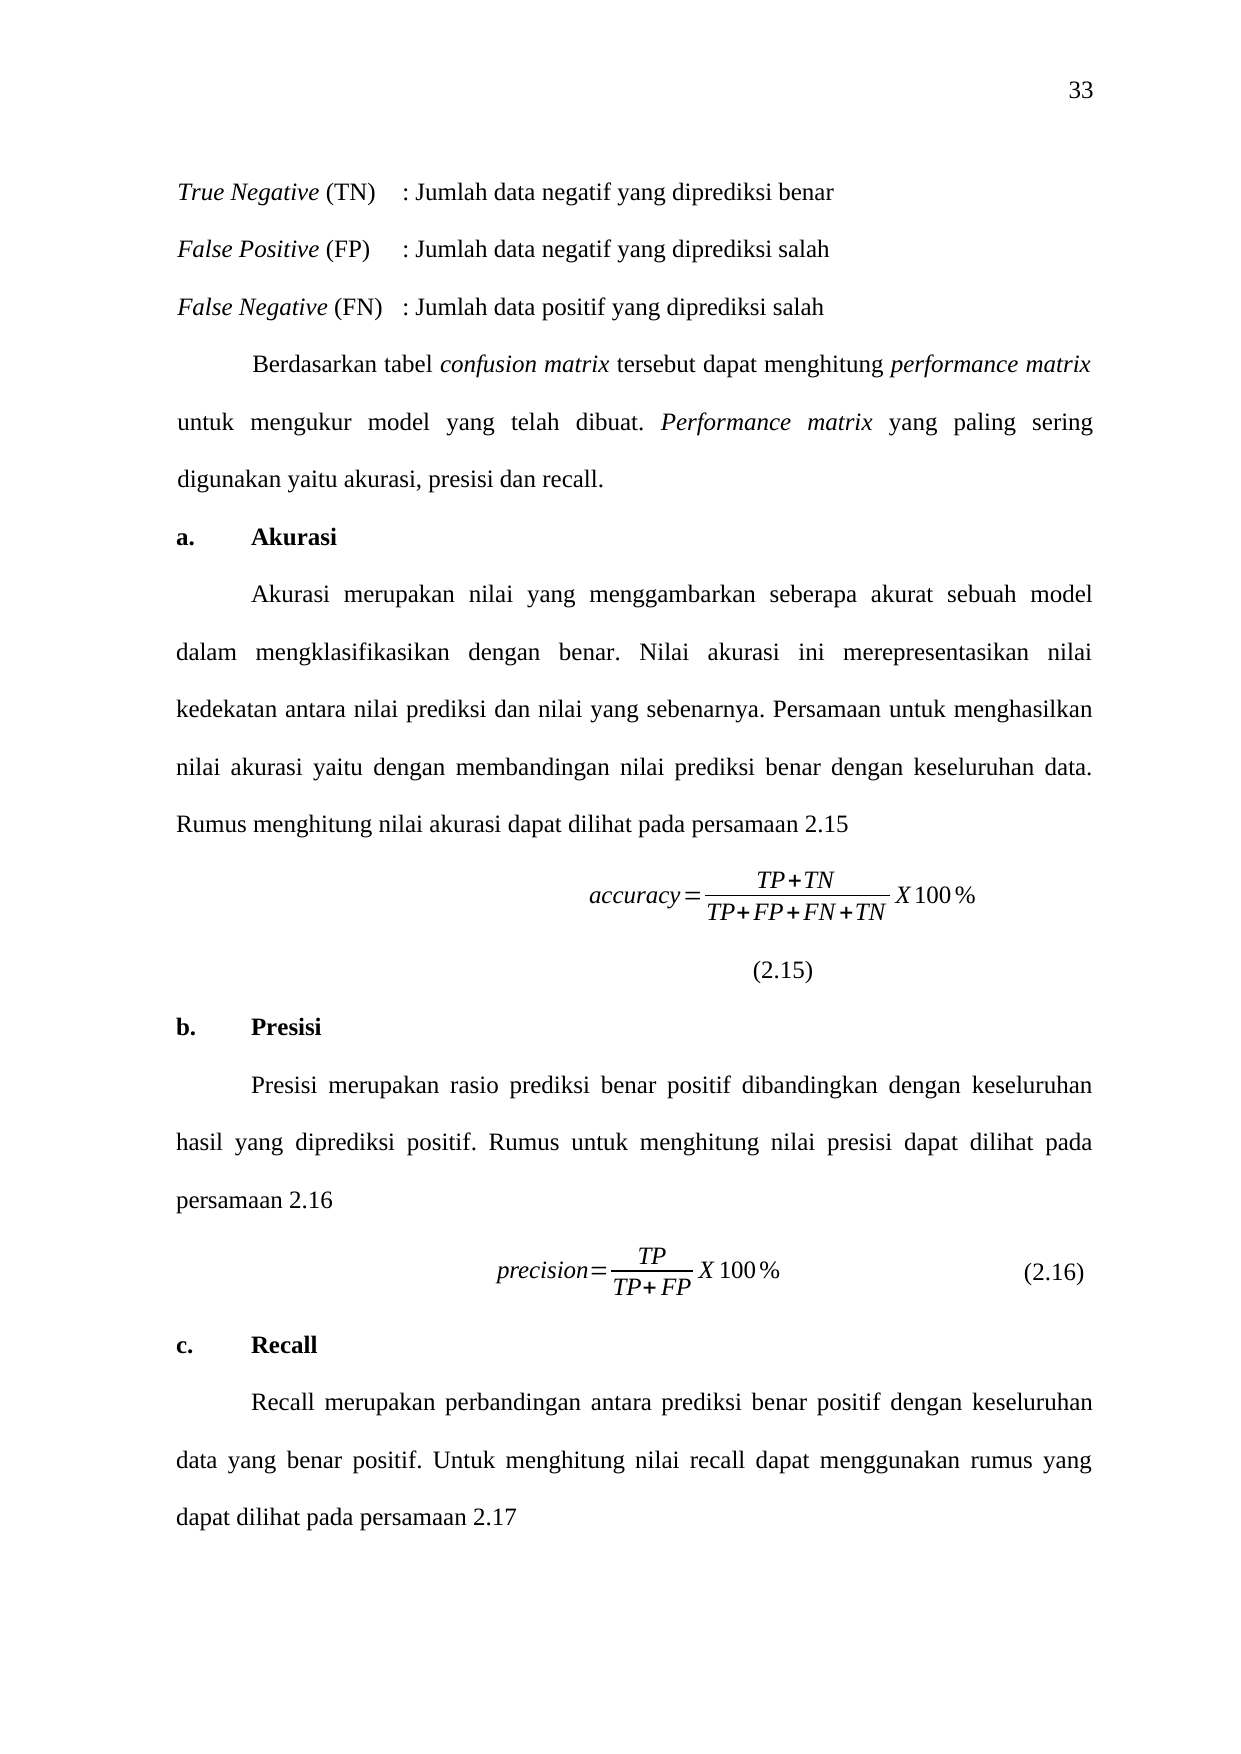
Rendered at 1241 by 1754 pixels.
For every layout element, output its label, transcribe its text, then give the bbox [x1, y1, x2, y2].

text (2.15) [472, 867, 1093, 983]
text (2.16) [485, 1242, 1093, 1301]
text False Positive (FP) : Jumlah data negatif yang diprediksi salah [177, 234, 1093, 263]
text Berdasarkan tabel confusion matrix tersebut dapat menghitung performance matrix untuk mengukur model yang telah dibuat. Performance matrix yang paling sering digunakan yaitu akurasi, presisi dan recall. [177, 349, 1093, 493]
text Presisi merupakan rasio prediksi benar positif dibandingkan dengan keseluruhan hasil yang diprediksi positif. Rumus untuk menghitung nilai presisi dapat dilihat pada persamaan 2.16 [176, 1070, 1093, 1213]
list Akurasi [176, 522, 1093, 551]
text Akurasi merupakan nilai yang menggambarkan seberapa akurat sebuah model dalam mengklasifikasikan dengan benar. Nilai akurasi ini merepresentasikan nilai kedekatan antara nilai prediksi dan nilai yang sebenarnya. Persamaan untuk menghasilkan nilai akurasi yaitu dengan membandingan nilai prediksi benar dengan keseluruhan data. Rumus menghitung nilai akurasi dapat dilihat pada persamaan 2.15 [176, 579, 1093, 838]
text False Negative (FN) : Jumlah data positif yang diprediksi salah [177, 292, 1093, 321]
list Presisi [176, 1012, 1093, 1041]
text True Negative (TN) : Jumlah data negatif yang diprediksi benar [177, 177, 1093, 206]
list Recall [176, 1330, 1093, 1359]
text Recall merupakan perbandingan antara prediksi benar positif dengan keseluruhan data yang benar positif. Untuk menghitung nilai recall dapat menggunakan rumus yang dapat dilihat pada persamaan 2.17 [176, 1387, 1093, 1531]
